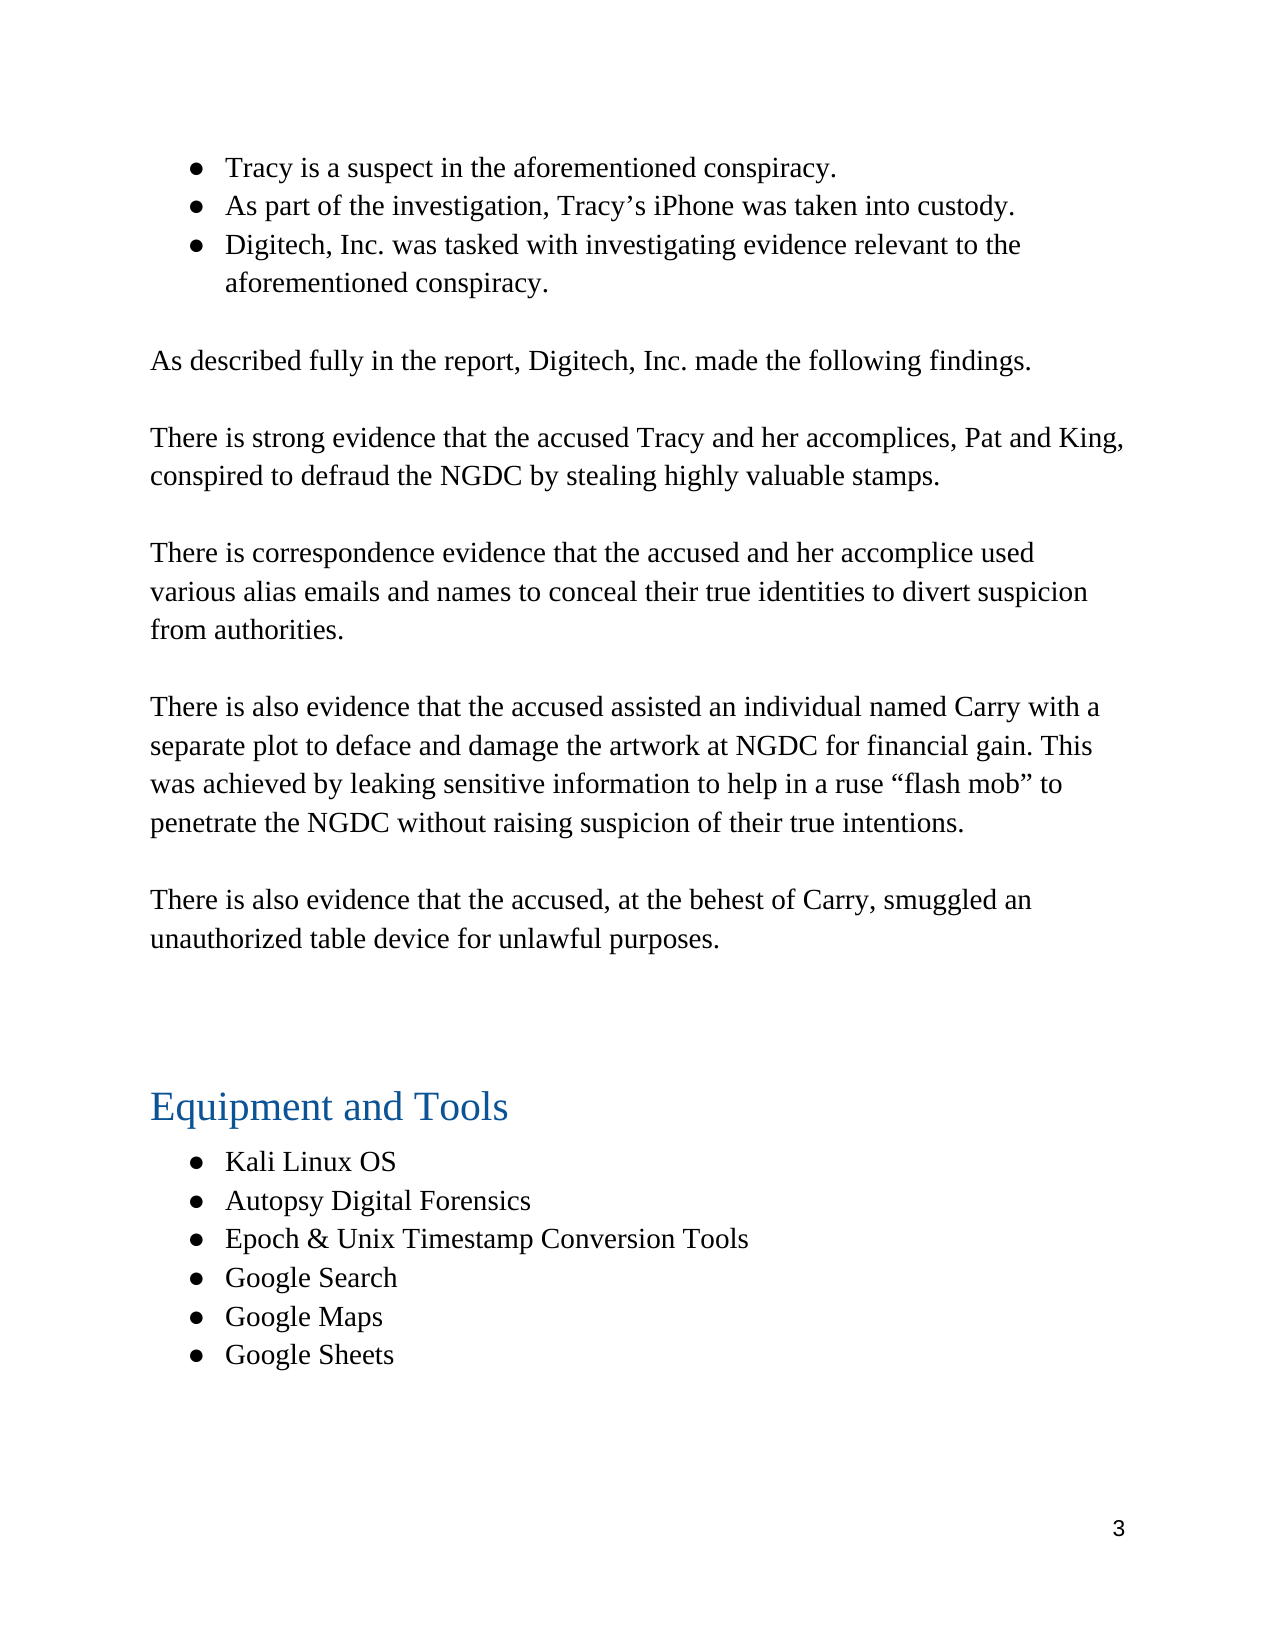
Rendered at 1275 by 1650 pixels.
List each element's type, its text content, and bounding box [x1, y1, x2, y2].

list Google Search [187, 1260, 1125, 1294]
list Google Sheets [187, 1337, 1125, 1371]
text There is strong evidence that the accused Tracy and her accomplices, Pat and King, conspired to defraud the NGDC by stealing highly valuable stamps. [150, 420, 1125, 492]
list Autopsy Digital Forensics [187, 1183, 1125, 1217]
subtitle Equipment and Tools [150, 1081, 1125, 1129]
list Digitech, Inc. was tasked with investigating evidence relevant to the aforementioned conspiracy. [187, 227, 1125, 299]
text There is also evidence that the accused assisted an individual named Carry with a separate plot to deface and damage the artwork at NGDC for financial gain. This was achieved by leaking sensitive information to help in a ruse “flash mob” to penetrate the NGDC without raising suspicion of their true intentions. [150, 689, 1125, 839]
list Kali Linux OS [187, 1144, 1125, 1178]
text As described fully in the report, Digitech, Inc. made the following findings. [150, 343, 1125, 376]
list Epoch & Unix Timestamp Conversion Tools [187, 1222, 1125, 1255]
list As part of the investigation, Tracy’s iPhone was taken into custody. [187, 188, 1125, 222]
text There is also evidence that the accused, at the behest of Carry, smuggled an unauthorized table device for unlawful purposes. [150, 882, 1125, 954]
list Tracy is a suspect in the aforementioned conspiracy. [187, 150, 1125, 183]
text There is correspondence evidence that the accused and her accomplice used various alias emails and names to conceal their true identities to divert suspicion from authorities. [150, 535, 1125, 646]
list Google Maps [187, 1299, 1125, 1332]
